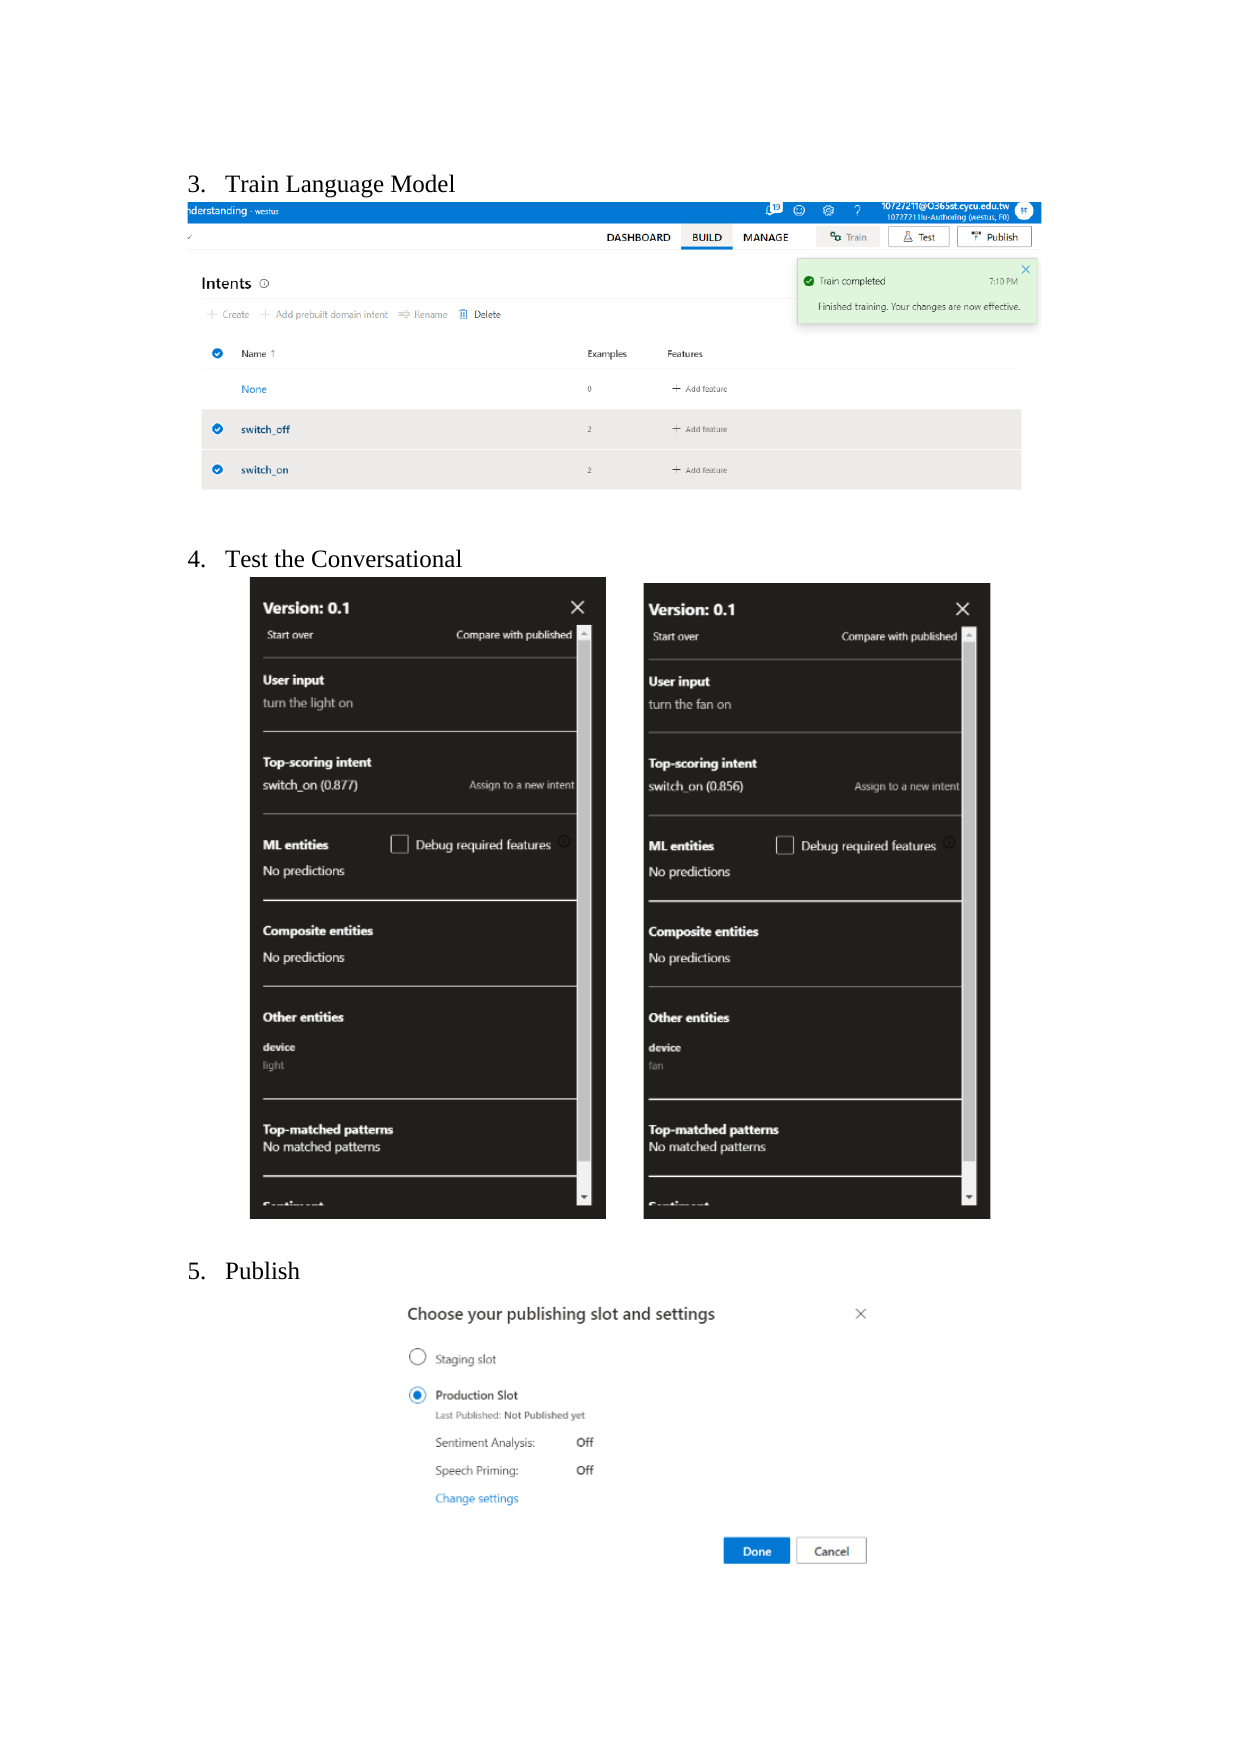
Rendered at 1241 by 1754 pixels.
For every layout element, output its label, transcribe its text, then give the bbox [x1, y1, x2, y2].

list Test the Conversational [187, 539, 1053, 577]
picture [249, 577, 606, 1219]
picture [187, 202, 1042, 518]
list Publish [187, 1252, 1053, 1289]
picture [643, 583, 991, 1219]
list Train Language Model [187, 164, 1053, 202]
picture [395, 1289, 883, 1583]
